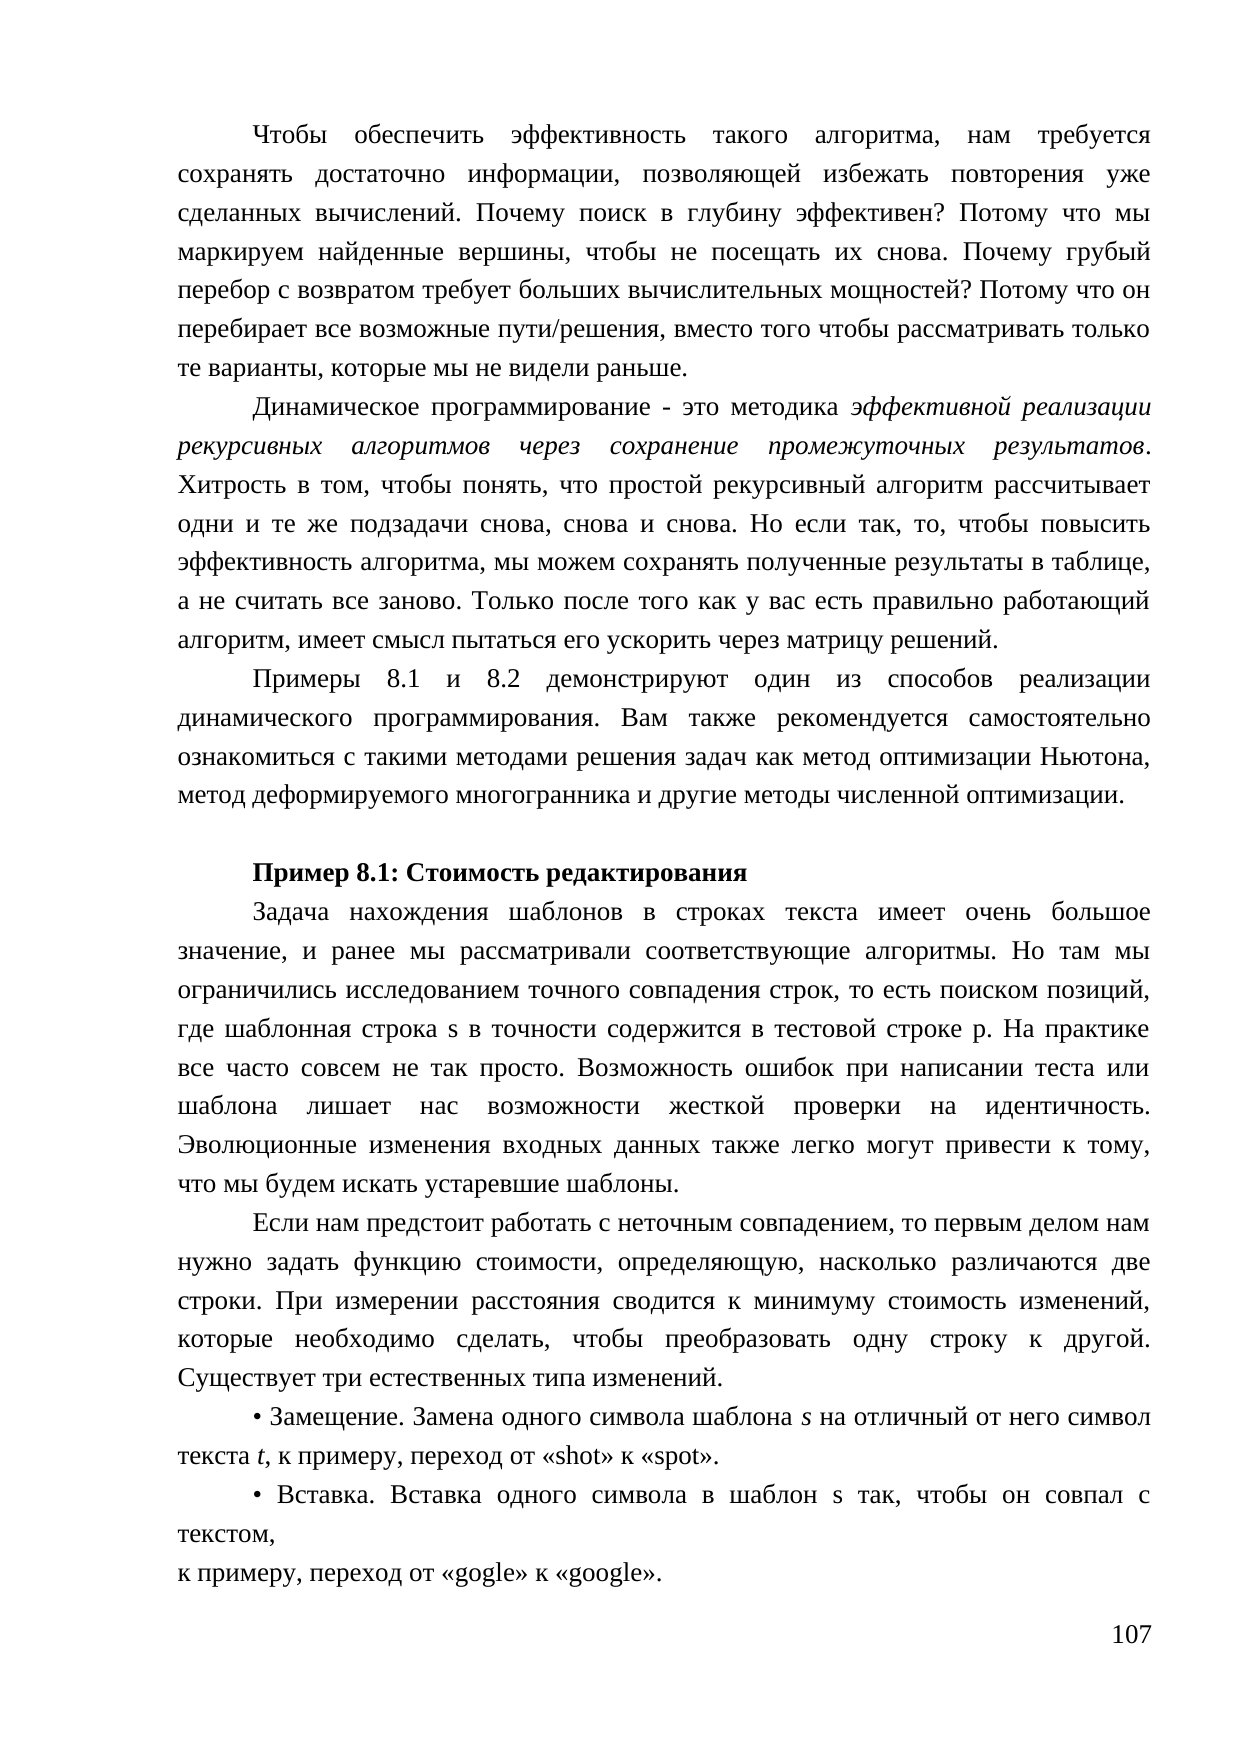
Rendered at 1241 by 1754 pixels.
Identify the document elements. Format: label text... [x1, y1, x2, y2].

text Динамическое программирование - это методика эффективной реализации рекурсивных алгоритмов через сохранение промежуточных результатов. Хитрость в том, чтобы понять, что простой рекурсивный алгоритм рассчитывает одни и те же подзадачи снова, снова и снова. Но если так, то, чтобы повысить эффективность алгоритма, мы можем сохранять полученные результаты в таблице, а не считать все заново. Только после того как у вас есть правильно работающий алгоритм, имеет смысл пытаться его ускорить через матрицу решений. [177, 390, 1152, 654]
text • Вставка. Вставка одного символа в шаблон s так, чтобы он совпал с текстом, [177, 1478, 1152, 1548]
text Если нам предстоит работать с неточным совпадением, то первым делом нам нужно задать функцию стоимости, определяющую, насколько различаются две строки. При измерении расстояния сводится к минимуму стоимость изменений, которые необходимо сделать, чтобы преобразовать одну строку к другой. Существует три естественных типа изменений. [177, 1206, 1152, 1393]
text Задача нахождения шаблонов в строках текста имеет очень большое значение, и ранее мы рассматривали соответствующие алгоритмы. Но там мы ограничились исследованием точного совпадения строк, то есть поиском позиций, где шаблонная строка s в точности содержится в тестовой строке р. На практике все часто совсем не так просто. Возможность ошибок при написании теста или шаблона лишает нас возможности жесткой проверки на идентичность. Эволюционные изменения входных данных также легко могут привести к тому, что мы будем искать устаревшие шаблоны. [177, 895, 1152, 1198]
text Чтобы обеспечить эффективность такого алгоритма, нам требуется сохранять достаточно информации, позволяющей избежать повторения уже сделанных вычислений. Почему поиск в глубину эффективен? Потому что мы маркируем найденные вершины, чтобы не посещать их снова. Почему грубый перебор с возвратом требует больших вычислительных мощностей? Потому что он перебирает все возможные пути/решения, вместо того чтобы рассматривать только те варианты, которые мы не видели раньше. [177, 118, 1152, 382]
text Примеры 8.1 и 8.2 демонстрируют один из способов реализации динамического программирования. Вам также рекомендуется самостоятельно ознакомиться с такими методами решения задач как метод оптимизации Ньютона, метод деформируемого многогранника и другие методы численной оптимизации. [177, 662, 1152, 810]
text • Замещение. Замена одного символа шаблона s на отличный от него символ текста t, к примеру, переход от «shot» к «spot». [177, 1400, 1152, 1470]
text Пример 8.1: Стоимость редактирования [177, 856, 1152, 887]
text к примеру, переход от «gogle» к «google». [177, 1556, 1152, 1587]
